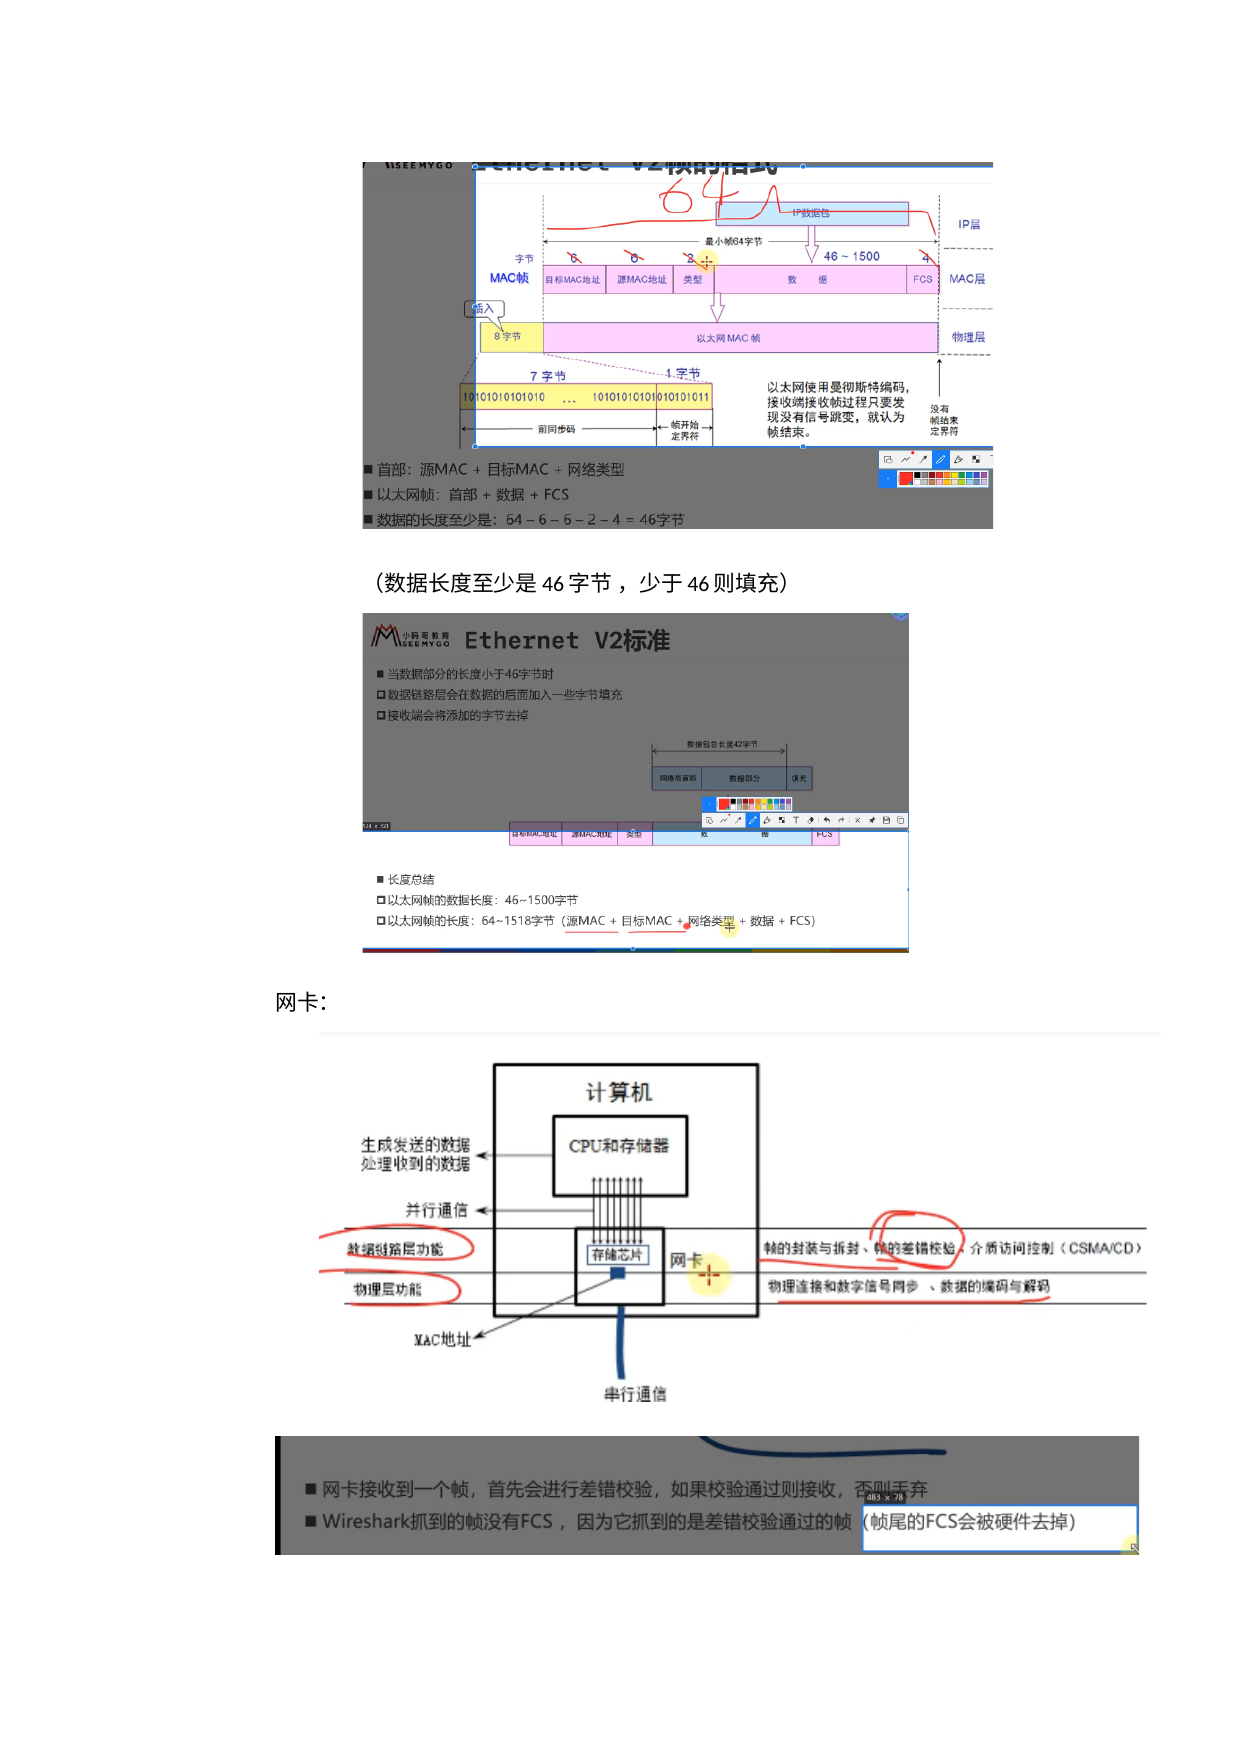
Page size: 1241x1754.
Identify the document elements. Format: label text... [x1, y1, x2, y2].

picture [275, 1436, 1140, 1555]
picture [318, 1032, 1161, 1402]
picture [362, 162, 994, 529]
list （数据长度至少是46字节 ，少于46则填充） [319, 565, 1053, 598]
list 网卡： [231, 984, 1053, 1017]
picture [362, 613, 909, 953]
